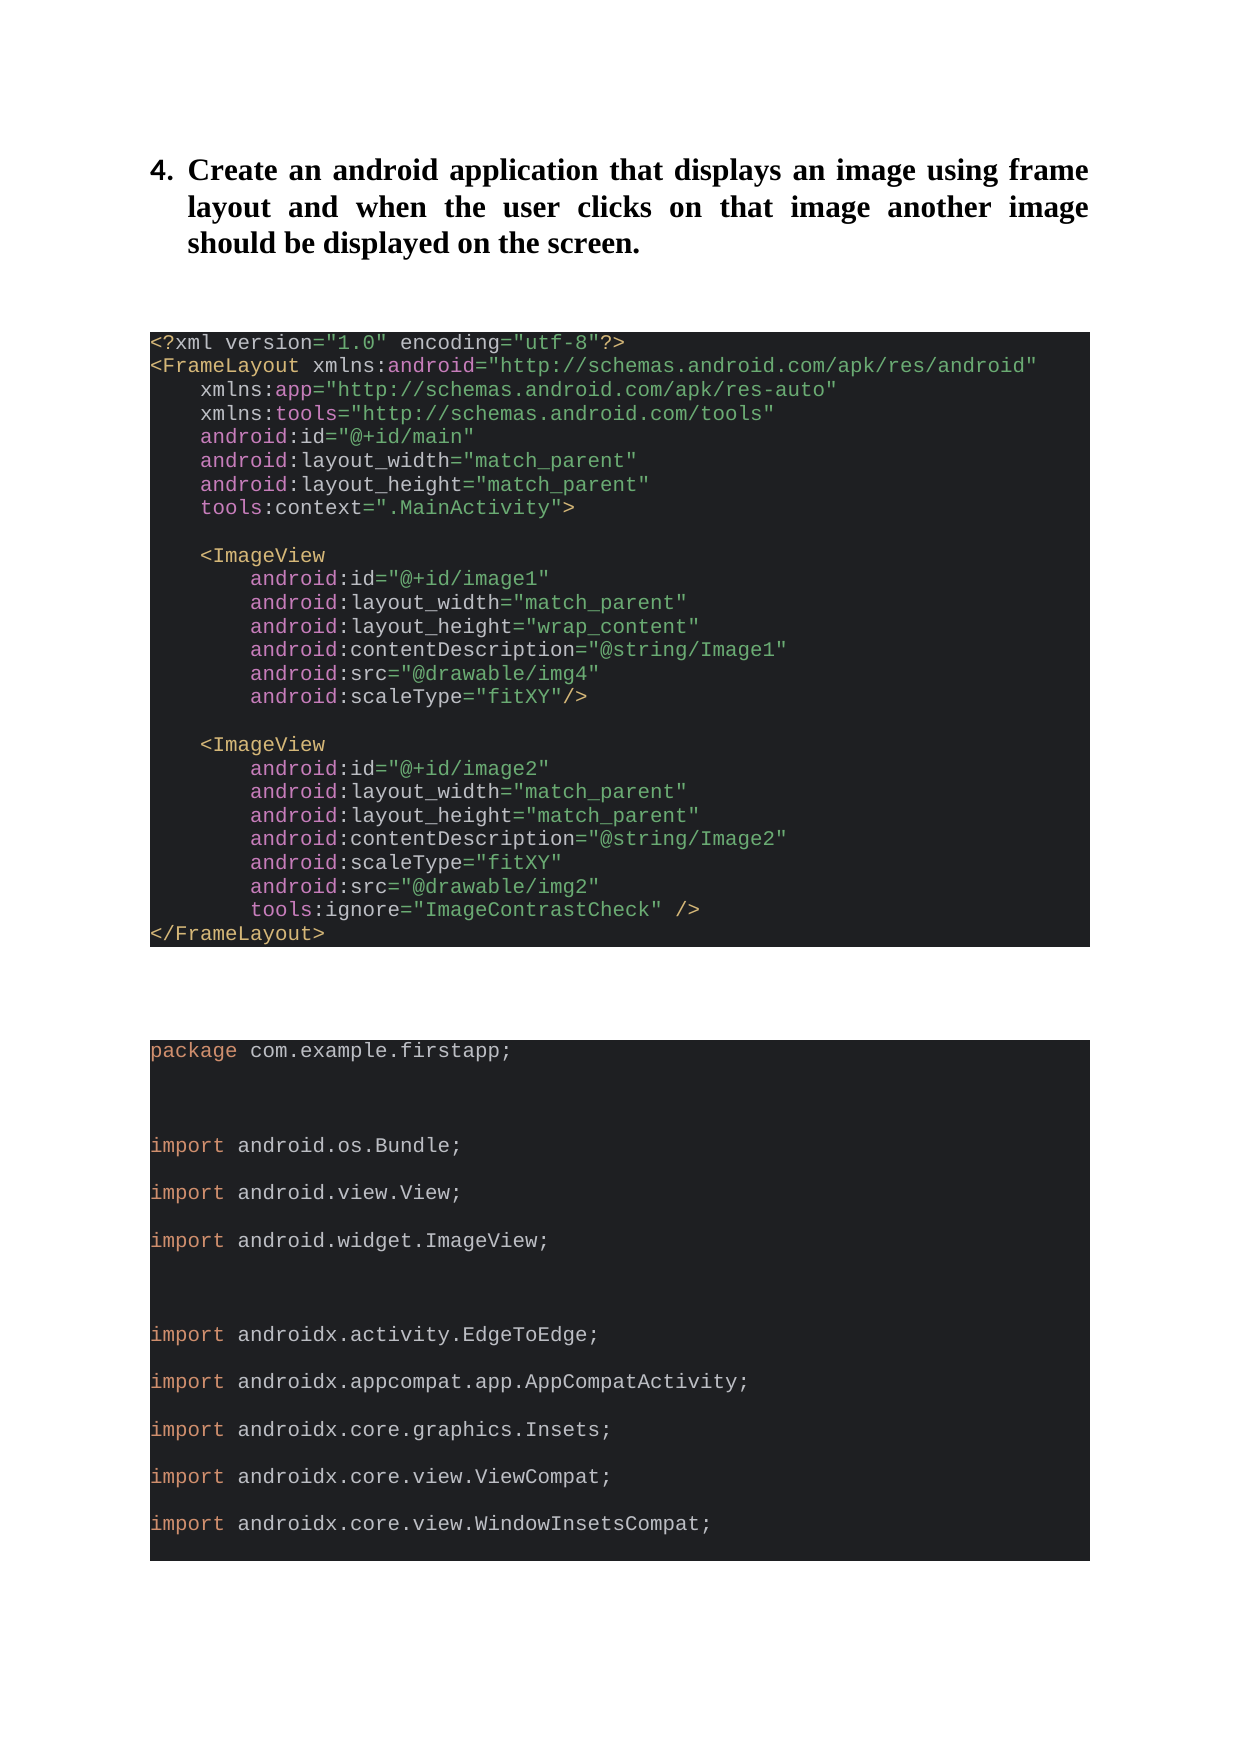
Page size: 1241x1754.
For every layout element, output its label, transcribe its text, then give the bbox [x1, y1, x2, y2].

text import androidx.core.view.WindowInsetsCompat; [150, 1513, 1090, 1561]
text import android.os.Bundle; [150, 1135, 1090, 1182]
text <?xml version="1.0" encoding="utf-8"?> <FrameLayout xmlns:android="http://schemas.android.com/apk/res/android" xmlns:app="http://schemas.android.com/apk/res-auto" xmlns:tools="http://schemas.android.com/tools" android:id="@+id/main" android:layout_width="match_parent" android:layout_height="match_parent" tools:context=".MainActivity"> <ImageView android:id="@+id/image1" android:layout_width="match_parent" android:layout_height="wrap_content" android:contentDescription="@string/Image1" android:src="@drawable/img4" android:scaleType="fitXY"/> <ImageView android:id="@+id/image2" android:layout_width="match_parent" android:layout_height="match_parent" android:contentDescription="@string/Image2" android:scaleType="fitXY" android:src="@drawable/img2" tools:ignore="ImageContrastCheck" /> </FrameLayout> [150, 332, 1090, 947]
list Create an android application that displays an image using frame layout and when the user clicks on that image another image should be displayed on the screen. [150, 150, 1090, 260]
text import android.widget.ImageView; [150, 1229, 1090, 1277]
text import android.view.View; [150, 1182, 1090, 1229]
text import androidx.core.view.ViewCompat; [150, 1466, 1090, 1513]
text import androidx.appcompat.app.AppCompatActivity; [150, 1371, 1090, 1419]
text import androidx.core.graphics.Insets; [150, 1419, 1090, 1466]
text import androidx.activity.EdgeToEdge; [150, 1324, 1090, 1371]
text package com.example.firstapp; [150, 1040, 1090, 1088]
